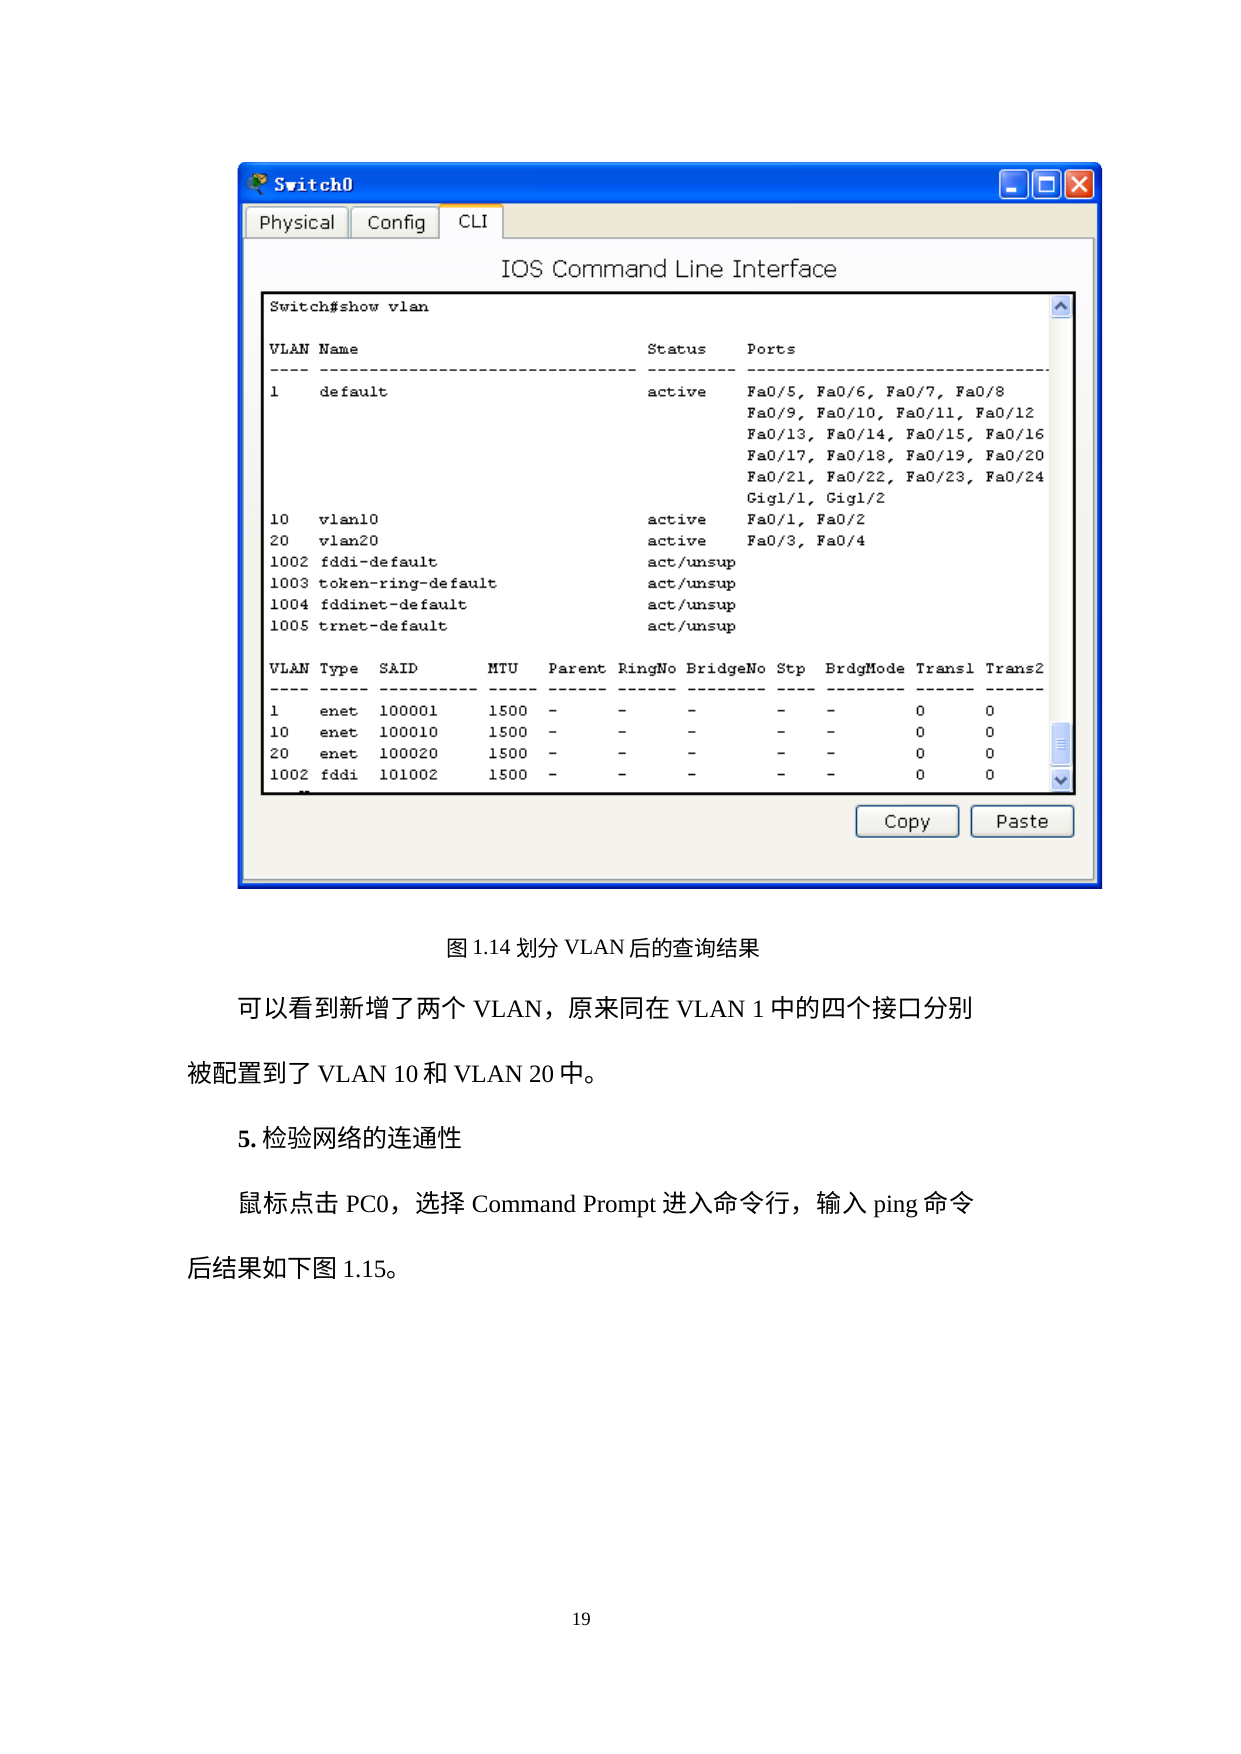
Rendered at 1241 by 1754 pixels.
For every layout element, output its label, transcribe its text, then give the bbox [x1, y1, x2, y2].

text 5. 检验网络的连通性 [187, 1104, 974, 1169]
text 图1.14 划分VLAN后的查询结果 [187, 909, 974, 974]
picture [237, 162, 1103, 889]
text 鼠标点击PC0，选择Command Prompt进入命令行，输入ping命令后结果如下图1.15。 [187, 1169, 974, 1299]
text 可以看到新增了两个VLAN，原来同在VLAN 1中的四个接口分别被配置到了VLAN 10和VLAN 20中。 [187, 974, 974, 1104]
